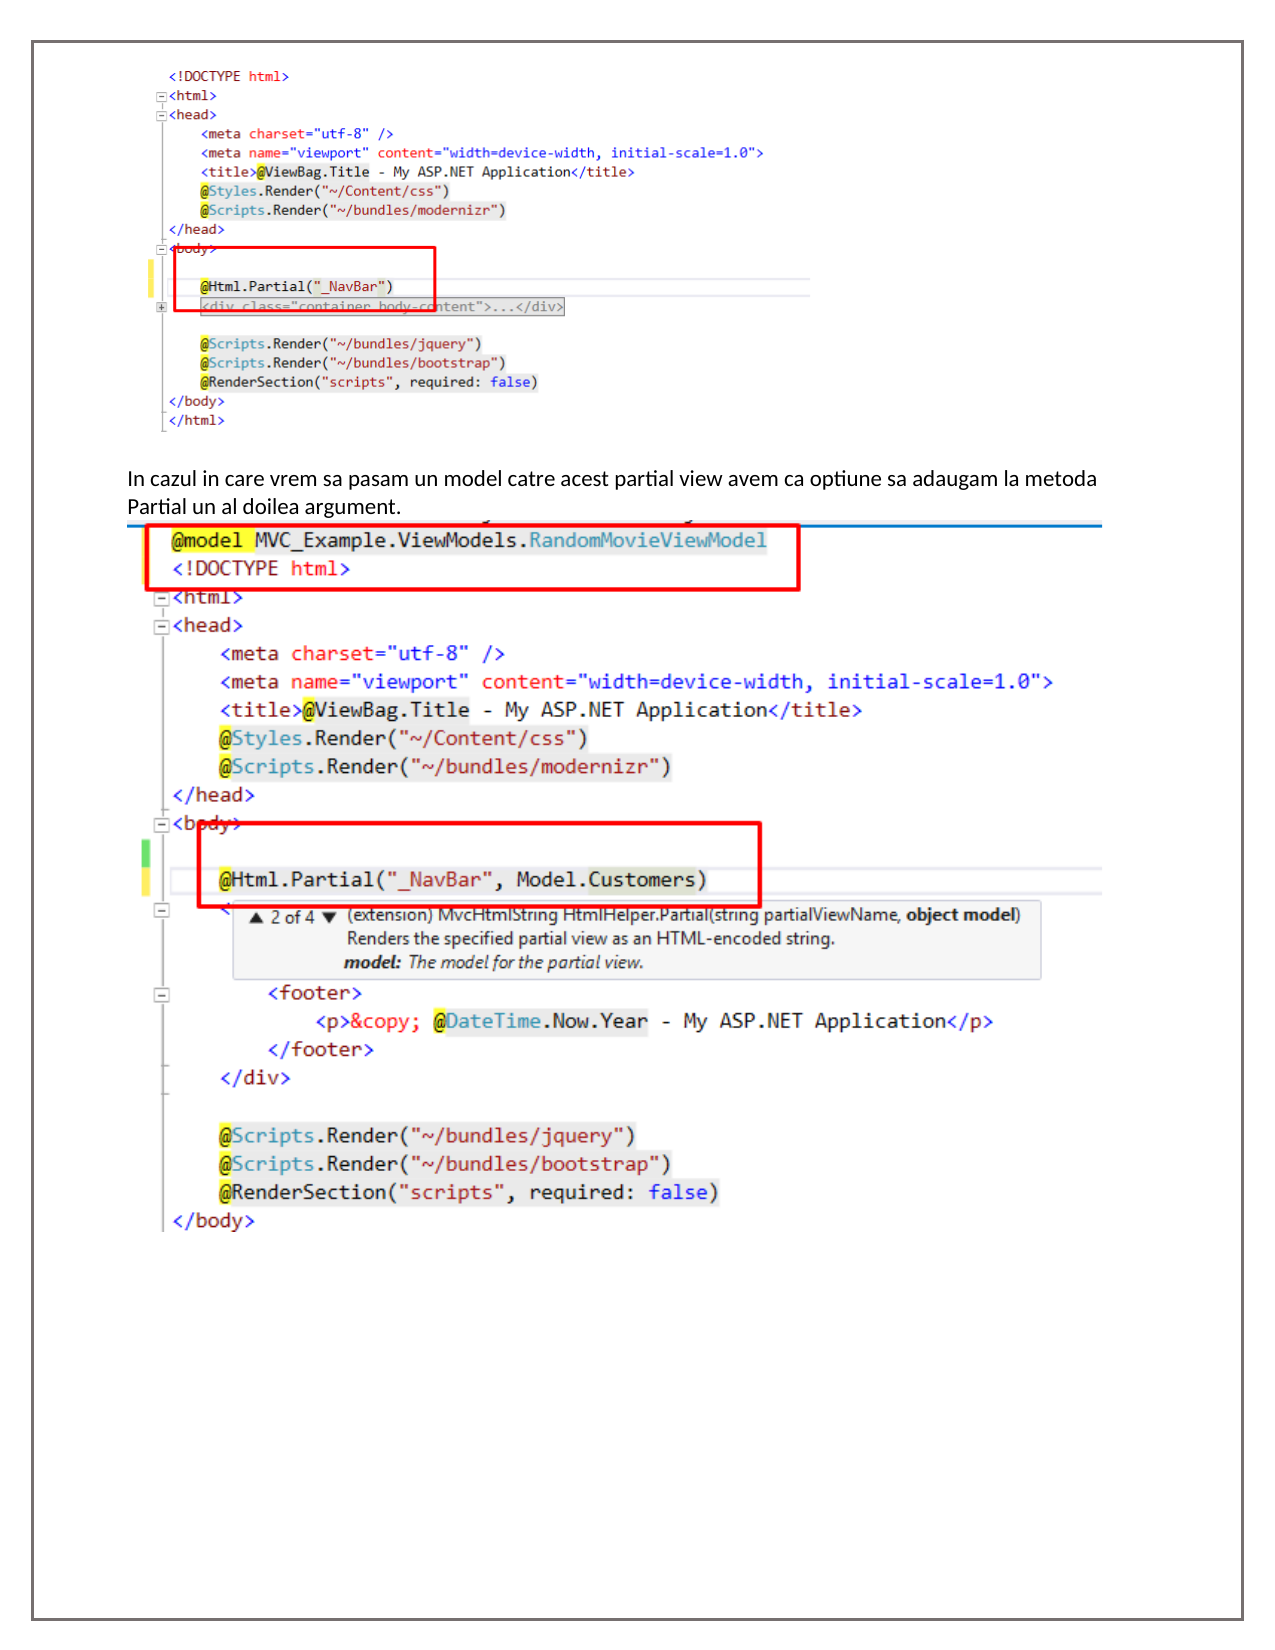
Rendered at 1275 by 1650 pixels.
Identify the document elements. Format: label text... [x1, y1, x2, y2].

text In cazul in care vrem sa pasam un model catre acest partial view avem ca optiune sa adaugam la metoda Partial un al doilea argument. [127, 464, 1150, 520]
picture [127, 68, 811, 464]
picture [127, 520, 1103, 1232]
